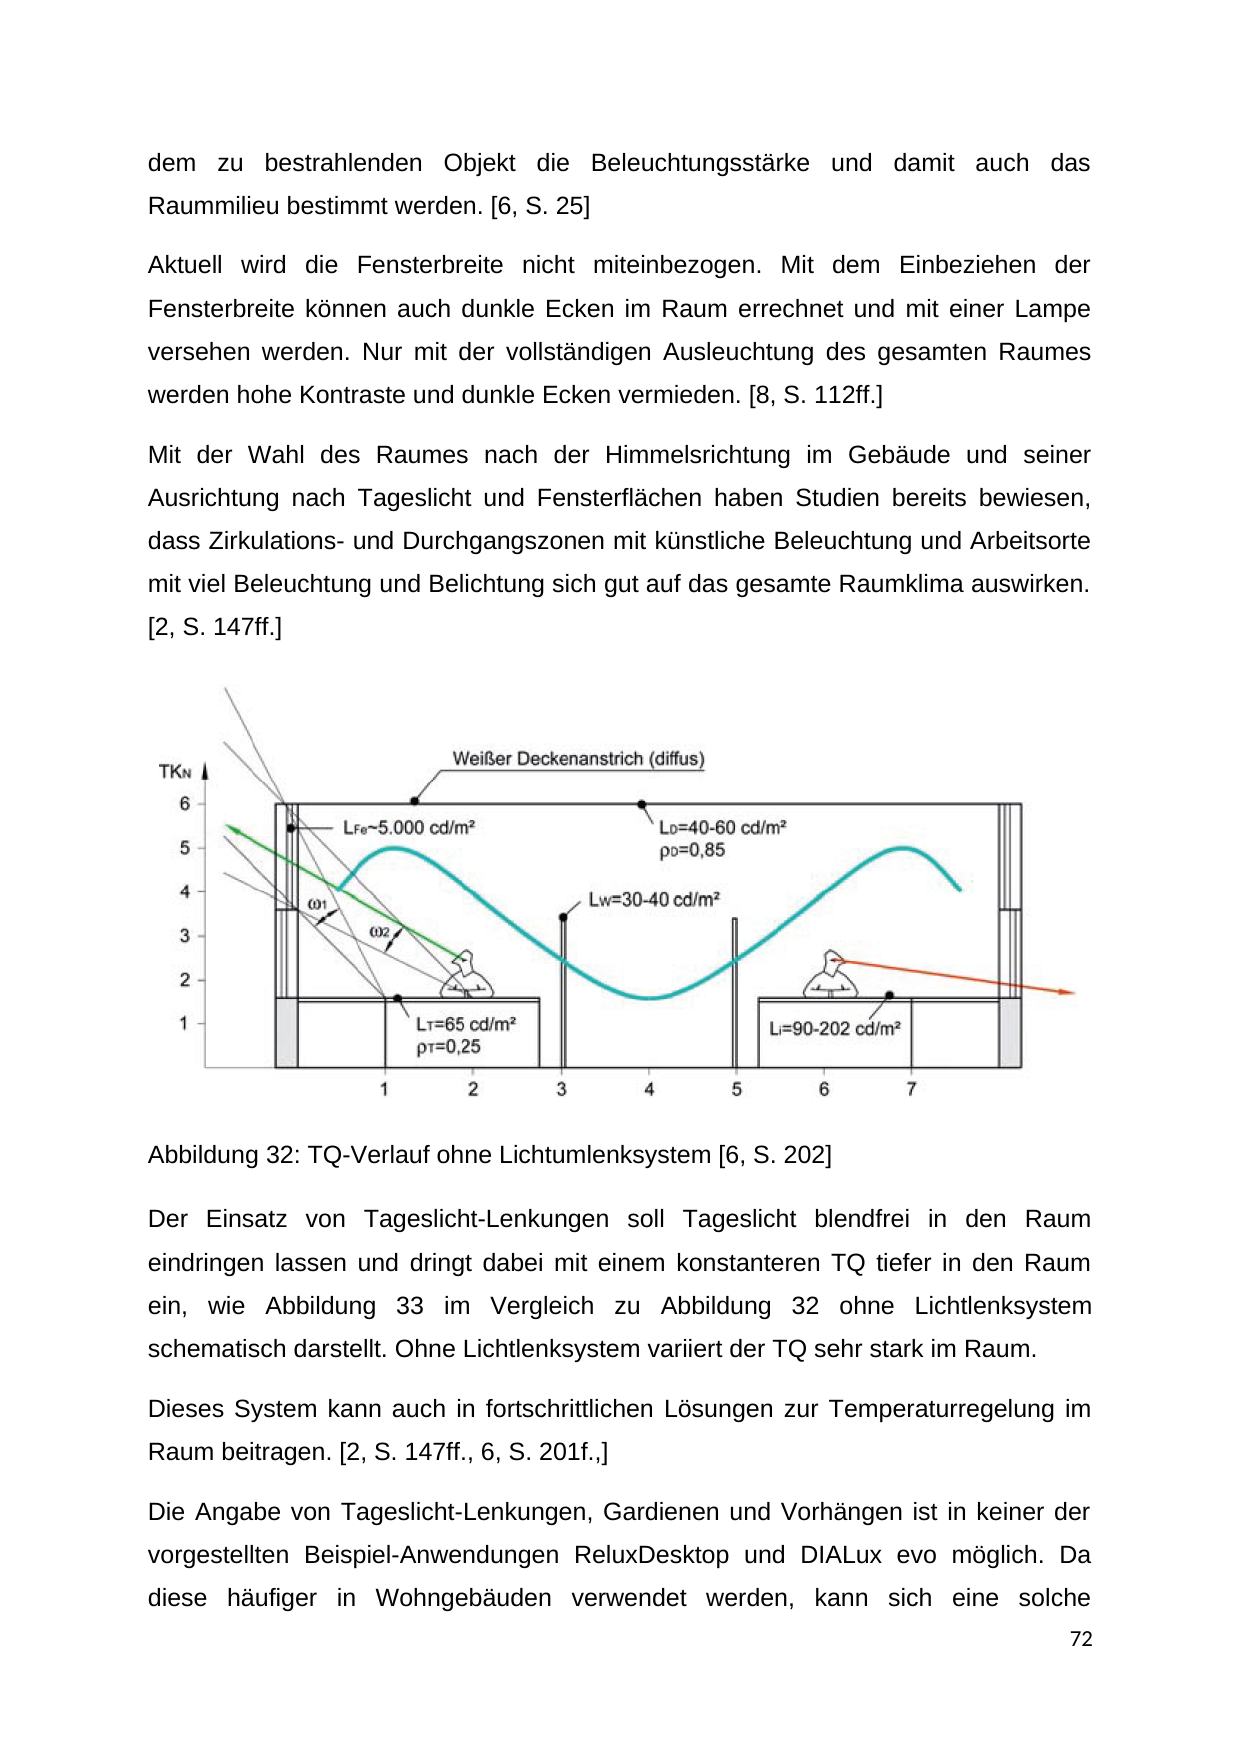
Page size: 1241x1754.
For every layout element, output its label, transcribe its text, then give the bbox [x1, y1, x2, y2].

text Dieses System kann auch in fortschrittlichen Lösungen zur Temperaturregelung im Raum beitragen. [2, S. 147ff., 6, S. 201f.,] [148, 1394, 1093, 1466]
text Mit der Wahl des Raumes nach der Himmelsrichtung im Gebäude und seiner Ausrichtung nach Tageslicht und Fensterflächen haben Studien bereits bewiesen, dass Zirkulations- und Durchgangszonen mit künstliche Beleuchtung und Arbeitsorte mit viel Beleuchtung und Belichtung sich gut auf das gesamte Raumklima auswirken. [2, S. 147ff.] [148, 440, 1093, 641]
text Aktuell wird die Fensterbreite nicht miteinbezogen. Mit dem Einbeziehen der Fensterbreite können auch dunkle Ecken im Raum errechnet und mit einer Lampe versehen werden. Nur mit der vollständigen Ausleuchtung des gesamten Raumes werden hohe Kontraste und dunkle Ecken vermieden. [8, S. 112ff.] [148, 251, 1093, 409]
text Abbildung 32: TQ-Verlauf ohne Lichtumlenksystem [6, S. 202] [148, 1141, 1093, 1169]
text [148, 148, 1093, 219]
picture [147, 672, 1093, 1110]
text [148, 1497, 1093, 1612]
text Der Einsatz von Tageslicht-Lenkungen soll Tageslicht blendfrei in den Raum eindringen lassen und dringt dabei mit einem konstanteren TQ tiefer in den Raum ein, wie Abbildung 33 im Vergleich zu Abbildung 32 ohne Lichtlenksystem schematisch darstellt. Ohne Lichtlenksystem variiert der TQ sehr stark im Raum. [148, 1204, 1093, 1363]
